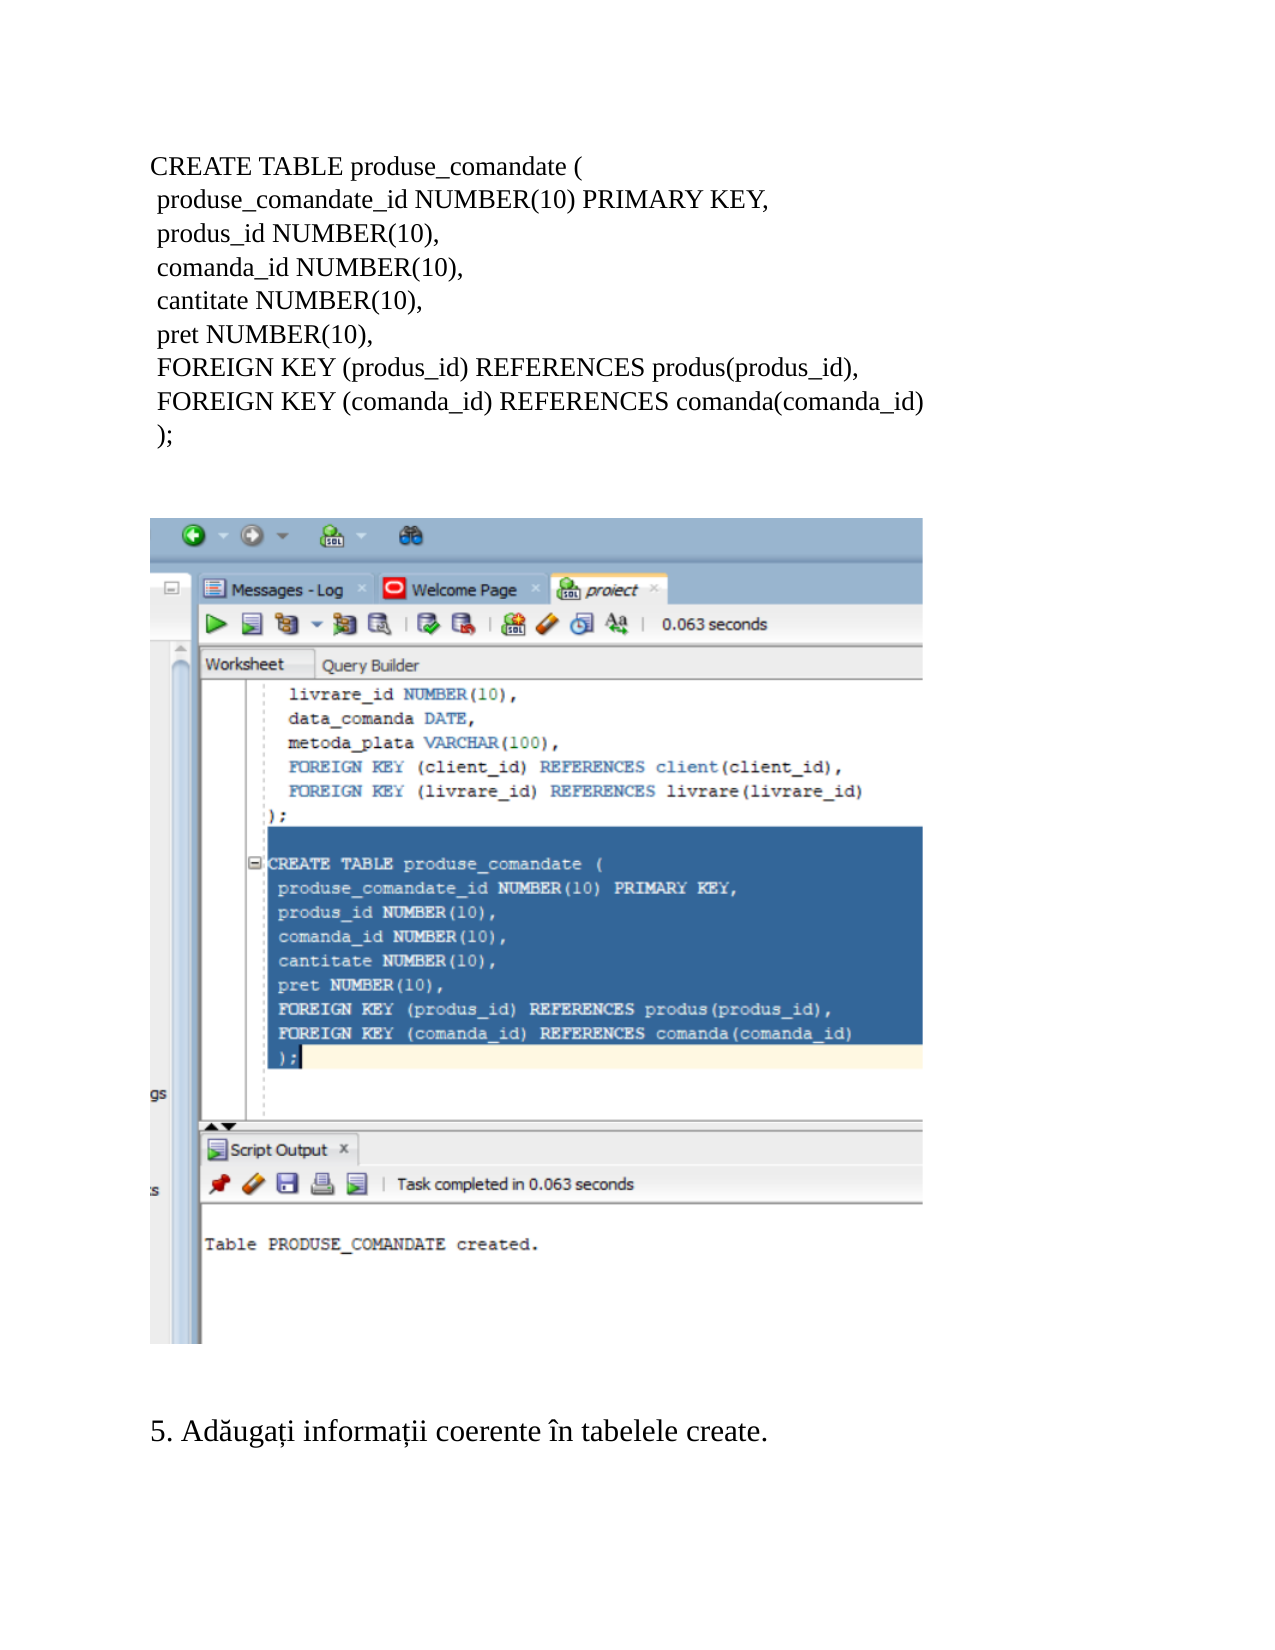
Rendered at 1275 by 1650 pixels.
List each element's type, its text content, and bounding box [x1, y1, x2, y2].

text pret NUMBER(10), [150, 318, 1125, 349]
text produse_comandate_id NUMBER(10) PRIMARY KEY, [150, 183, 1125, 215]
text FOREIGN KEY (produs_id) REFERENCES produs(produs_id), [150, 351, 1125, 382]
text ); [150, 418, 1125, 449]
text 5. Adăugați informații coerente în tabelele create. [150, 1412, 1125, 1448]
text produs_id NUMBER(10), [150, 217, 1125, 248]
text FOREIGN KEY (comanda_id) REFERENCES comanda(comanda_id) [150, 385, 1125, 416]
text cantitate NUMBER(10), [150, 284, 1125, 315]
picture [150, 518, 923, 1344]
text CREATE TABLE produse_comandate ( [150, 150, 1125, 181]
text comanda_id NUMBER(10), [150, 251, 1125, 282]
